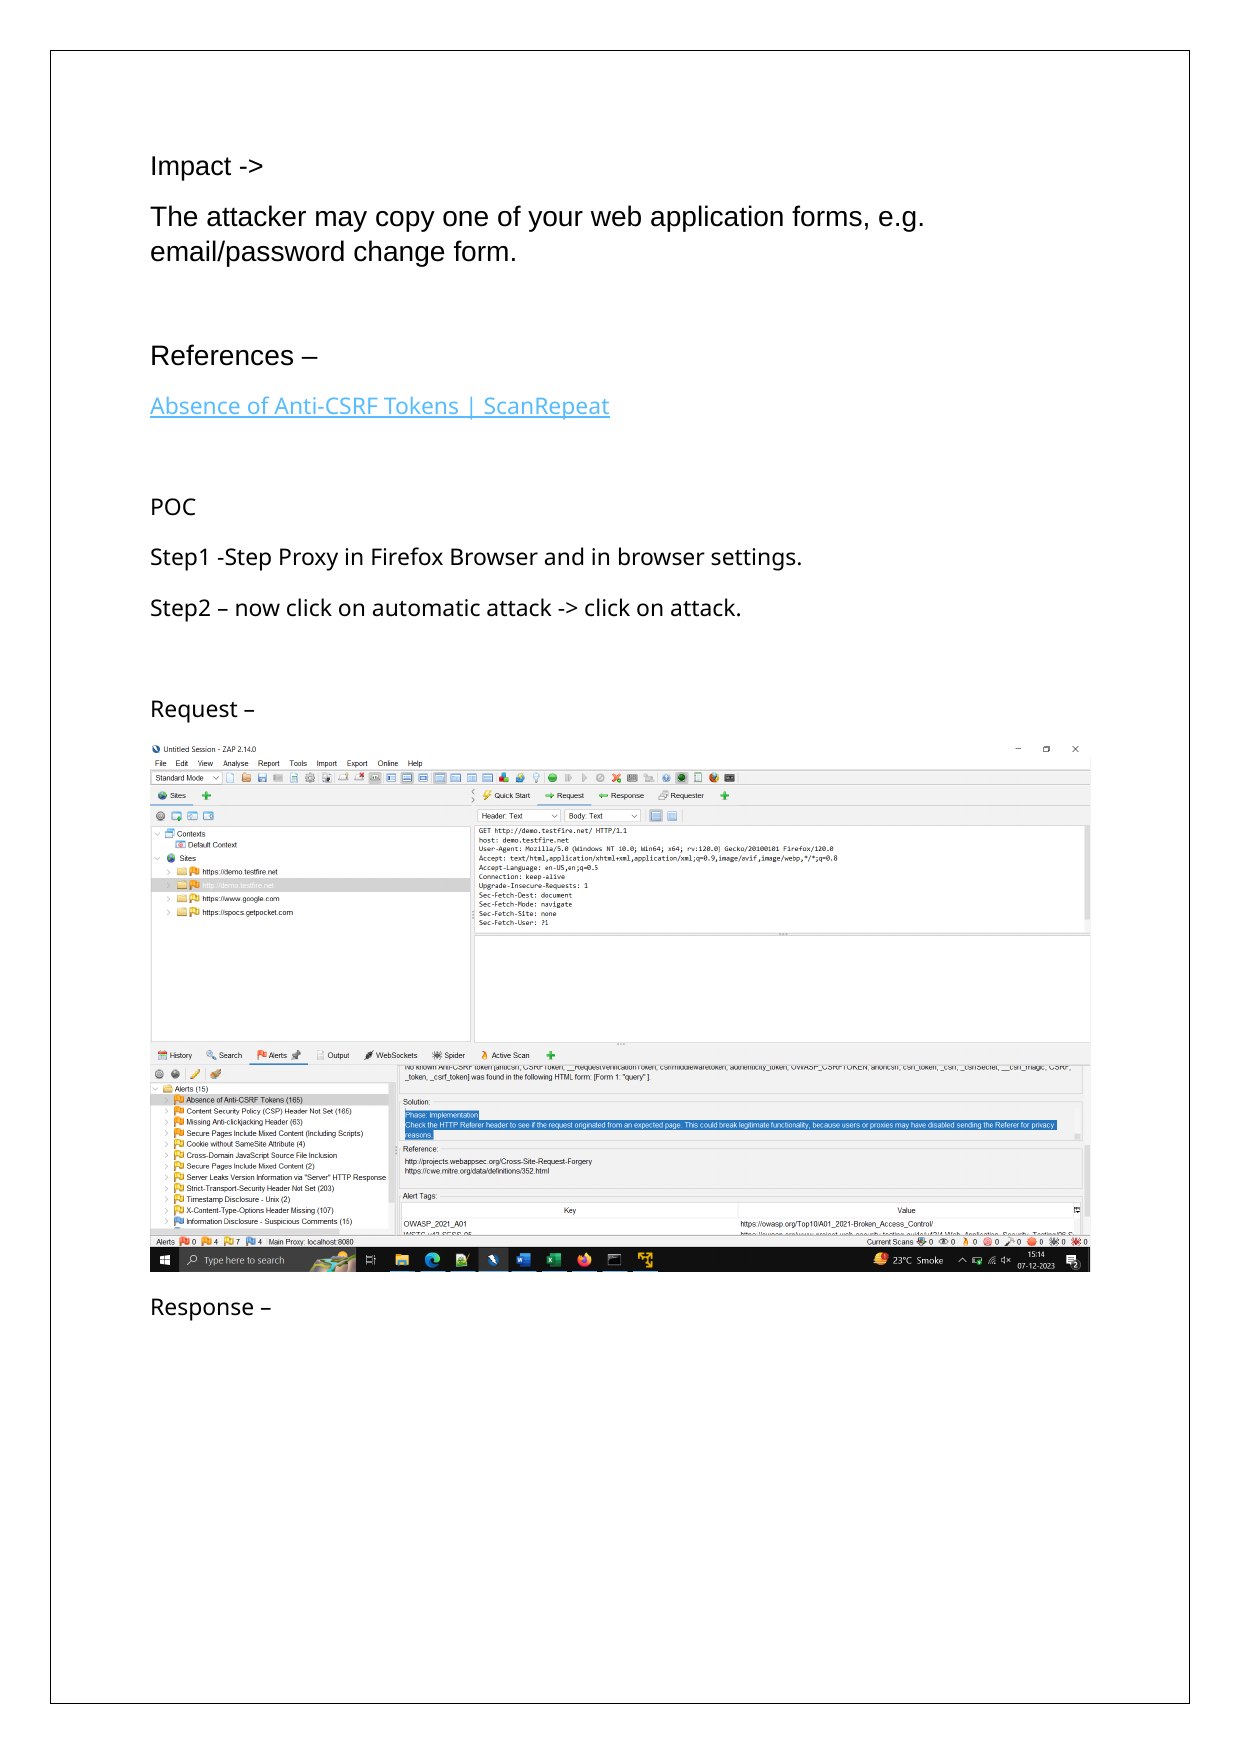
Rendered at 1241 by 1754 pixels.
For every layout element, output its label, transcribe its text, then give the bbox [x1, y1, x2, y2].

text References – [150, 338, 1090, 371]
text POC [150, 491, 1090, 522]
text The attacker may copy one of your web application forms, e.g. email/password change form. [150, 200, 1090, 268]
text Step2 – now click on automatic attack -> click on attack. [150, 592, 1090, 623]
text Impact -> [150, 150, 1090, 181]
text Response – [150, 1291, 1090, 1322]
text Absence of Anti-CSRF Tokens | ScanRepeat [150, 390, 1090, 421]
text Step1 -Step Proxy in Firefox Browser and in browser settings. [150, 541, 1090, 572]
picture [150, 742, 1091, 1272]
text Request – [150, 692, 1090, 724]
